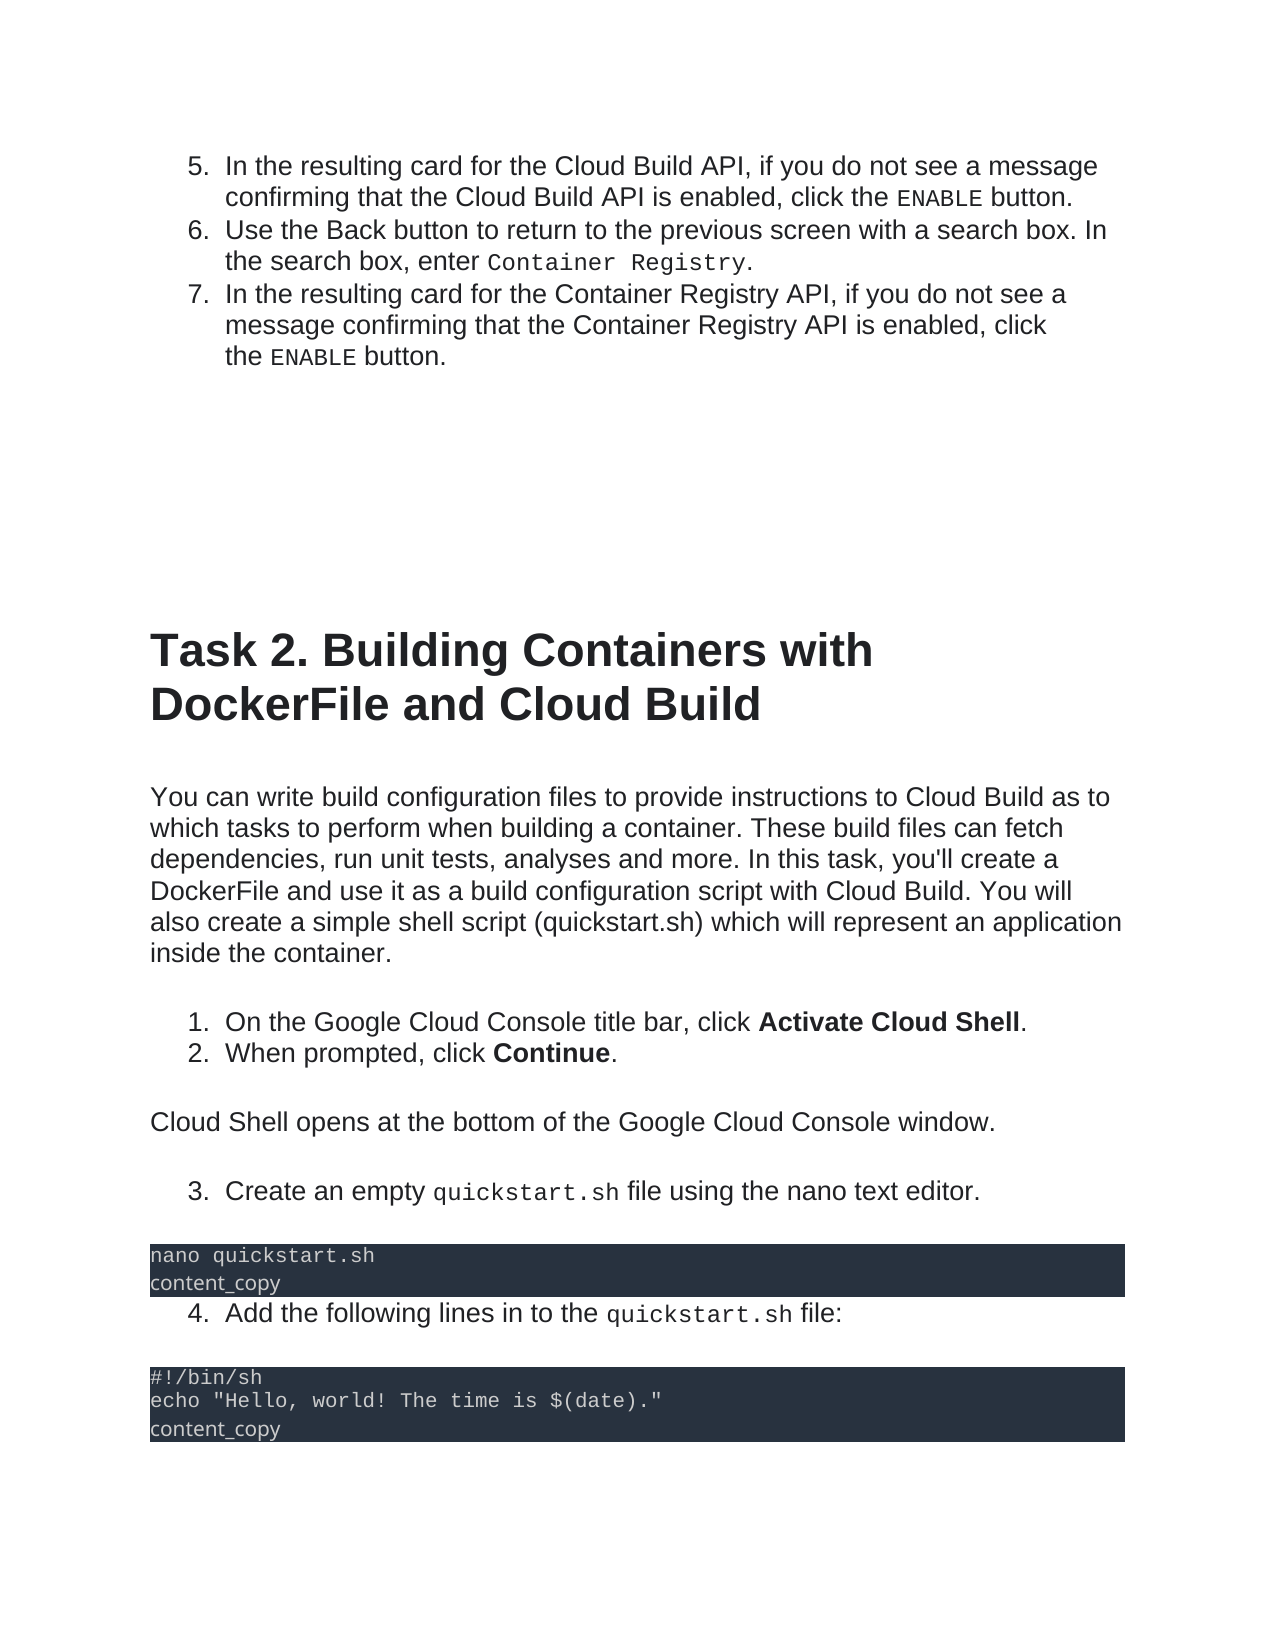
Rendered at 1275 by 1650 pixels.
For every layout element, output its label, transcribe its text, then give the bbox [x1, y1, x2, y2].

list On the Google Cloud Console title bar, click Activate Cloud Shell. [187, 1006, 1125, 1037]
text Cloud Shell opens at the bottom of the Google Cloud Console window. [150, 1106, 1125, 1137]
text You can write build configuration files to provide instructions to Cloud Build as to which tasks to perform when building a container. These build files can fetch dependencies, run unit tests, analyses and more. In this task, you'll create a DockerFile and use it as a build configuration script with Cloud Build. You will also create a simple shell script (quickstart.sh) which will represent an application inside the container. [150, 781, 1125, 968]
text echo "Hello, world! The time is $(date)." [150, 1390, 1125, 1414]
list Create an empty quickstart.sh file using the nano text editor. [187, 1174, 1125, 1207]
text nano quickstart.sh [150, 1244, 1125, 1268]
list When prompted, click Continue. [187, 1037, 1125, 1068]
text #!/bin/sh [150, 1367, 1125, 1390]
text content_copy [150, 1268, 1125, 1297]
list In the resulting card for the Cloud Build API, if you do not see a message confirming that the Cloud Build API is enabled, click the ENABLE button. [187, 150, 1125, 214]
list Use the Back button to return to the previous screen with a search box. In the search box, enter Container Registry. [187, 214, 1125, 278]
list Add the following lines in to the quickstart.sh file: [187, 1297, 1125, 1329]
subtitle Task 2. Building Containers with DockerFile and Cloud Build [150, 623, 1125, 731]
list In the resulting card for the Container Registry API, if you do not see a message confirming that the Container Registry API is enabled, click the ENABLE button. [187, 278, 1125, 373]
text content_copy [150, 1414, 1125, 1442]
